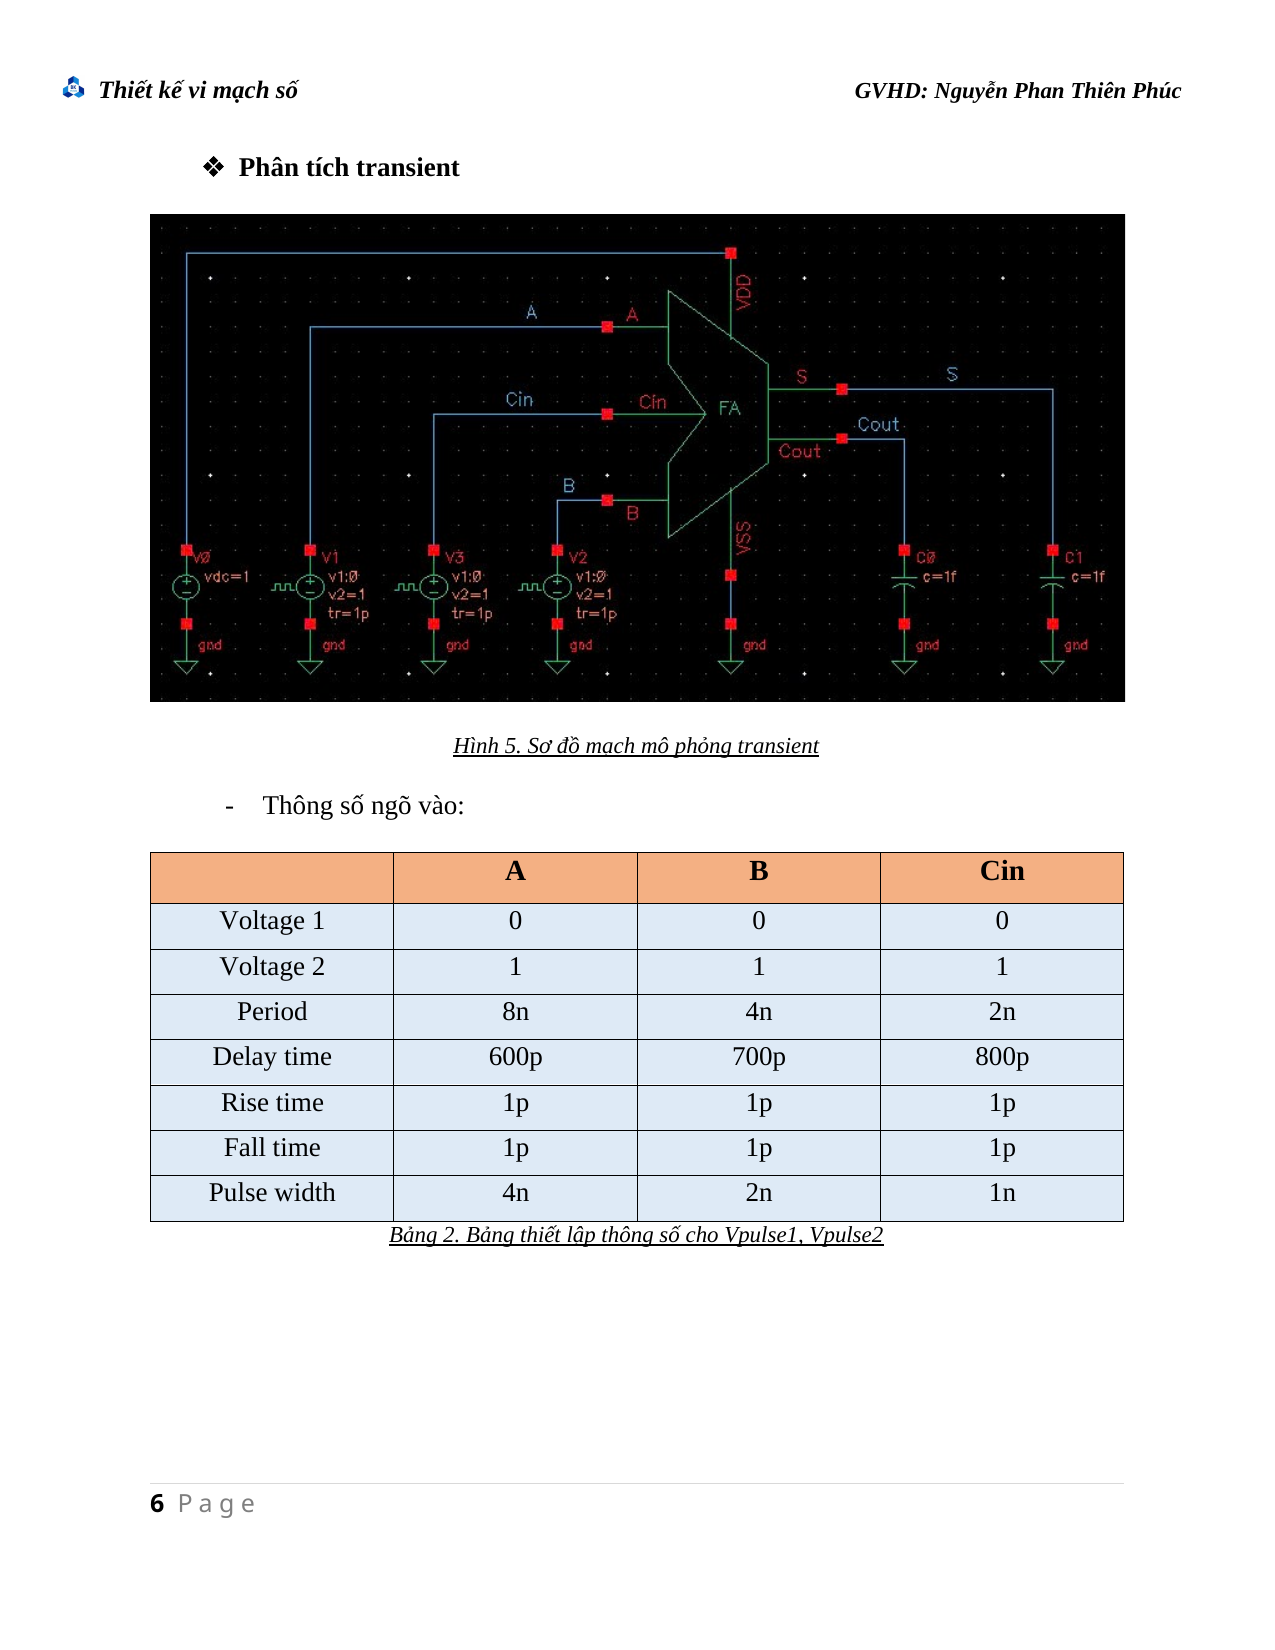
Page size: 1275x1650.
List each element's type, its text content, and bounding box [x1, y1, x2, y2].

table_cell 0 [638, 904, 880, 949]
table_cell 0 [881, 904, 1123, 949]
table_cell Pulse width [151, 1176, 393, 1221]
table_cell Rise time [151, 1086, 393, 1130]
table_header [151, 853, 393, 903]
table_header B [638, 853, 880, 903]
table_header Cin [881, 853, 1123, 903]
table_cell 700p [638, 1040, 880, 1084]
table_header A [394, 853, 637, 903]
picture [150, 214, 1125, 702]
table_cell 1 [638, 950, 880, 994]
text Bảng 2. Bảng thiết lập thông số cho Vpulse1, Vpulse2 [150, 1222, 1124, 1248]
table_cell 2n [881, 995, 1123, 1039]
text Hình 5. Sơ đồ mạch mô phỏng transient [150, 733, 1124, 759]
table_cell 4n [638, 995, 880, 1039]
table_cell 1p [881, 1131, 1123, 1175]
table_cell 1p [394, 1086, 637, 1130]
table_cell 1 [881, 950, 1123, 994]
table_cell Voltage 2 [151, 950, 393, 994]
list Phân tích transient [201, 151, 1124, 182]
table_cell 0 [394, 904, 637, 949]
table_cell 600p [394, 1040, 637, 1084]
table_cell 1n [881, 1176, 1123, 1221]
table_cell Fall time [151, 1131, 393, 1175]
table_cell Period [151, 995, 393, 1039]
table_cell Voltage 1 [151, 904, 393, 949]
table_cell 1p [881, 1086, 1123, 1130]
table_cell 1p [638, 1086, 880, 1130]
list Thông số ngõ vào: [225, 789, 1124, 820]
table_cell 1 [394, 950, 637, 994]
table_cell 1p [394, 1131, 637, 1175]
table_cell 2n [638, 1176, 880, 1221]
table_cell 1p [638, 1131, 880, 1175]
table_cell Delay time [151, 1040, 393, 1084]
picture [61, 75, 86, 99]
table_cell 8n [394, 995, 637, 1039]
table_cell 4n [394, 1176, 637, 1221]
table_cell 800p [881, 1040, 1123, 1084]
